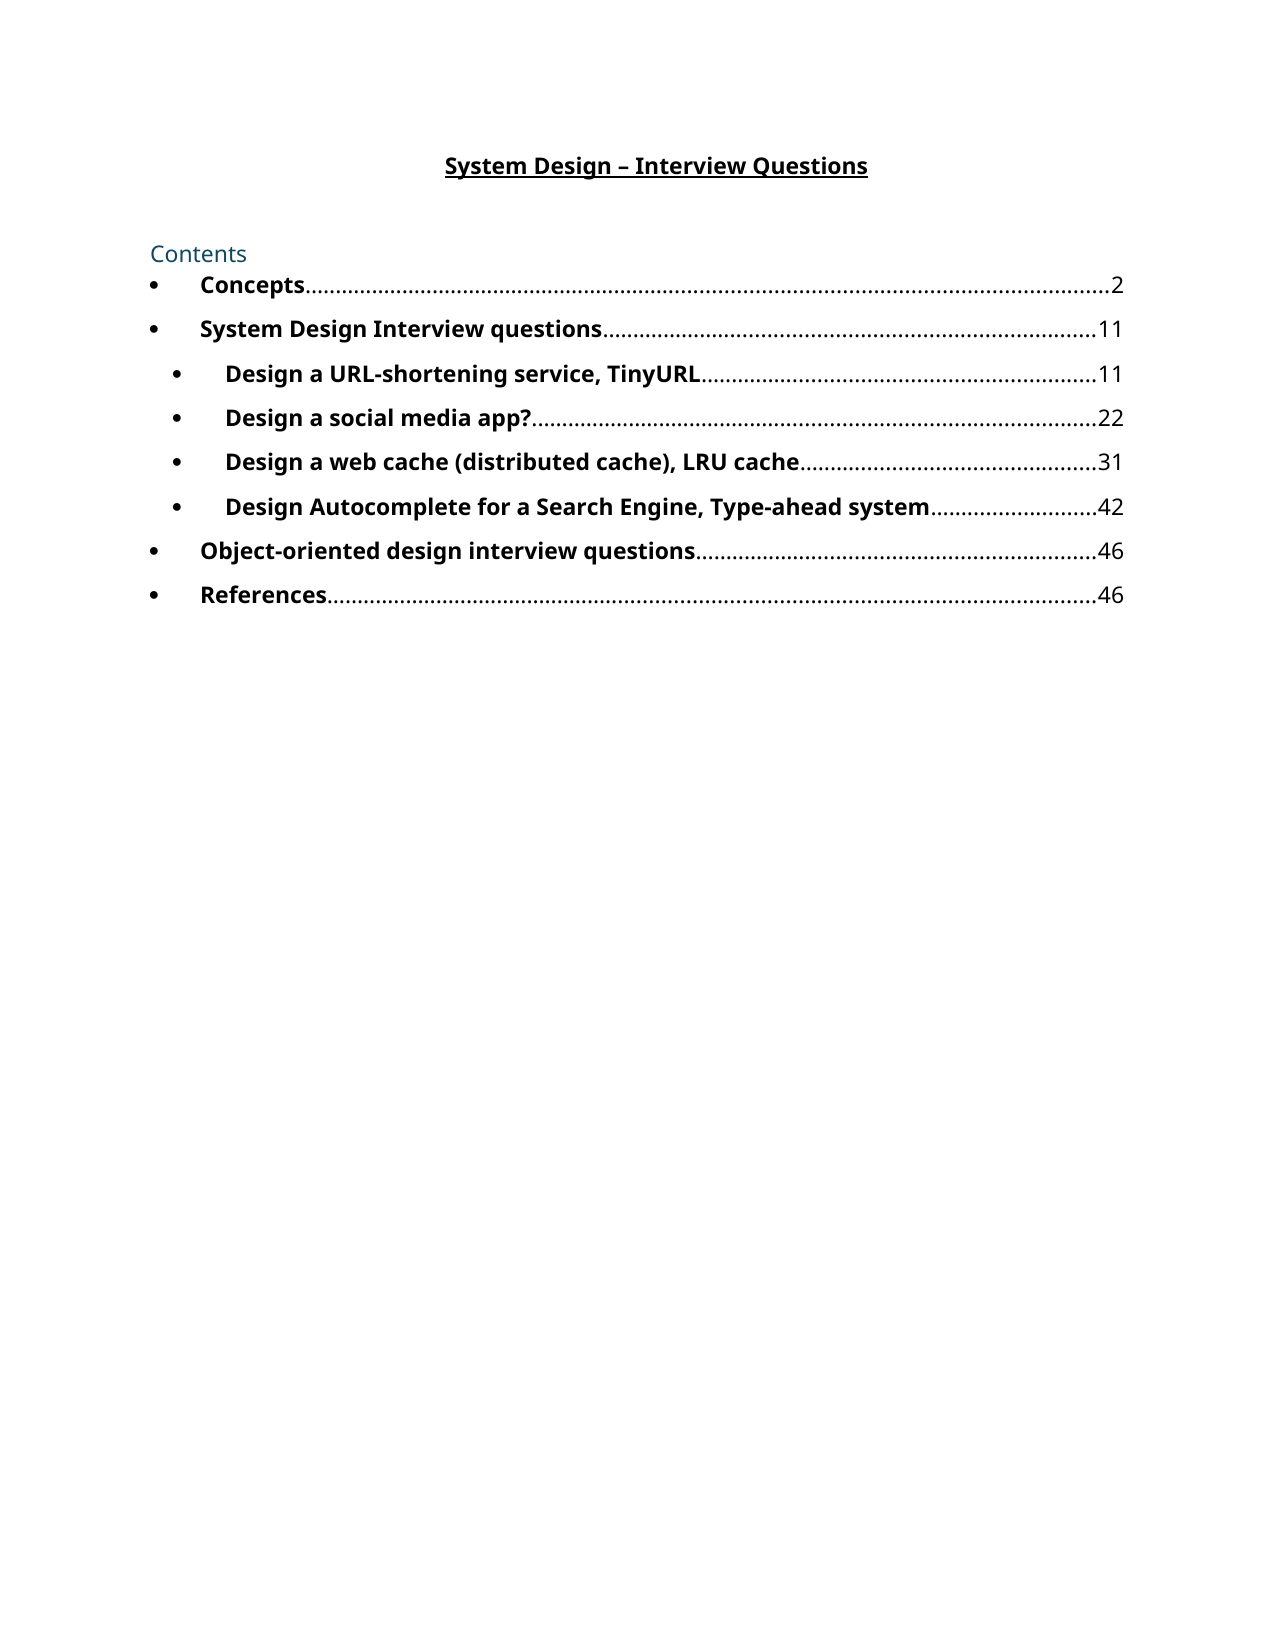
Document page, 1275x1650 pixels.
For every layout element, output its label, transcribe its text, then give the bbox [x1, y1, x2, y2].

text System Design – Interview Questions [187, 150, 1125, 181]
